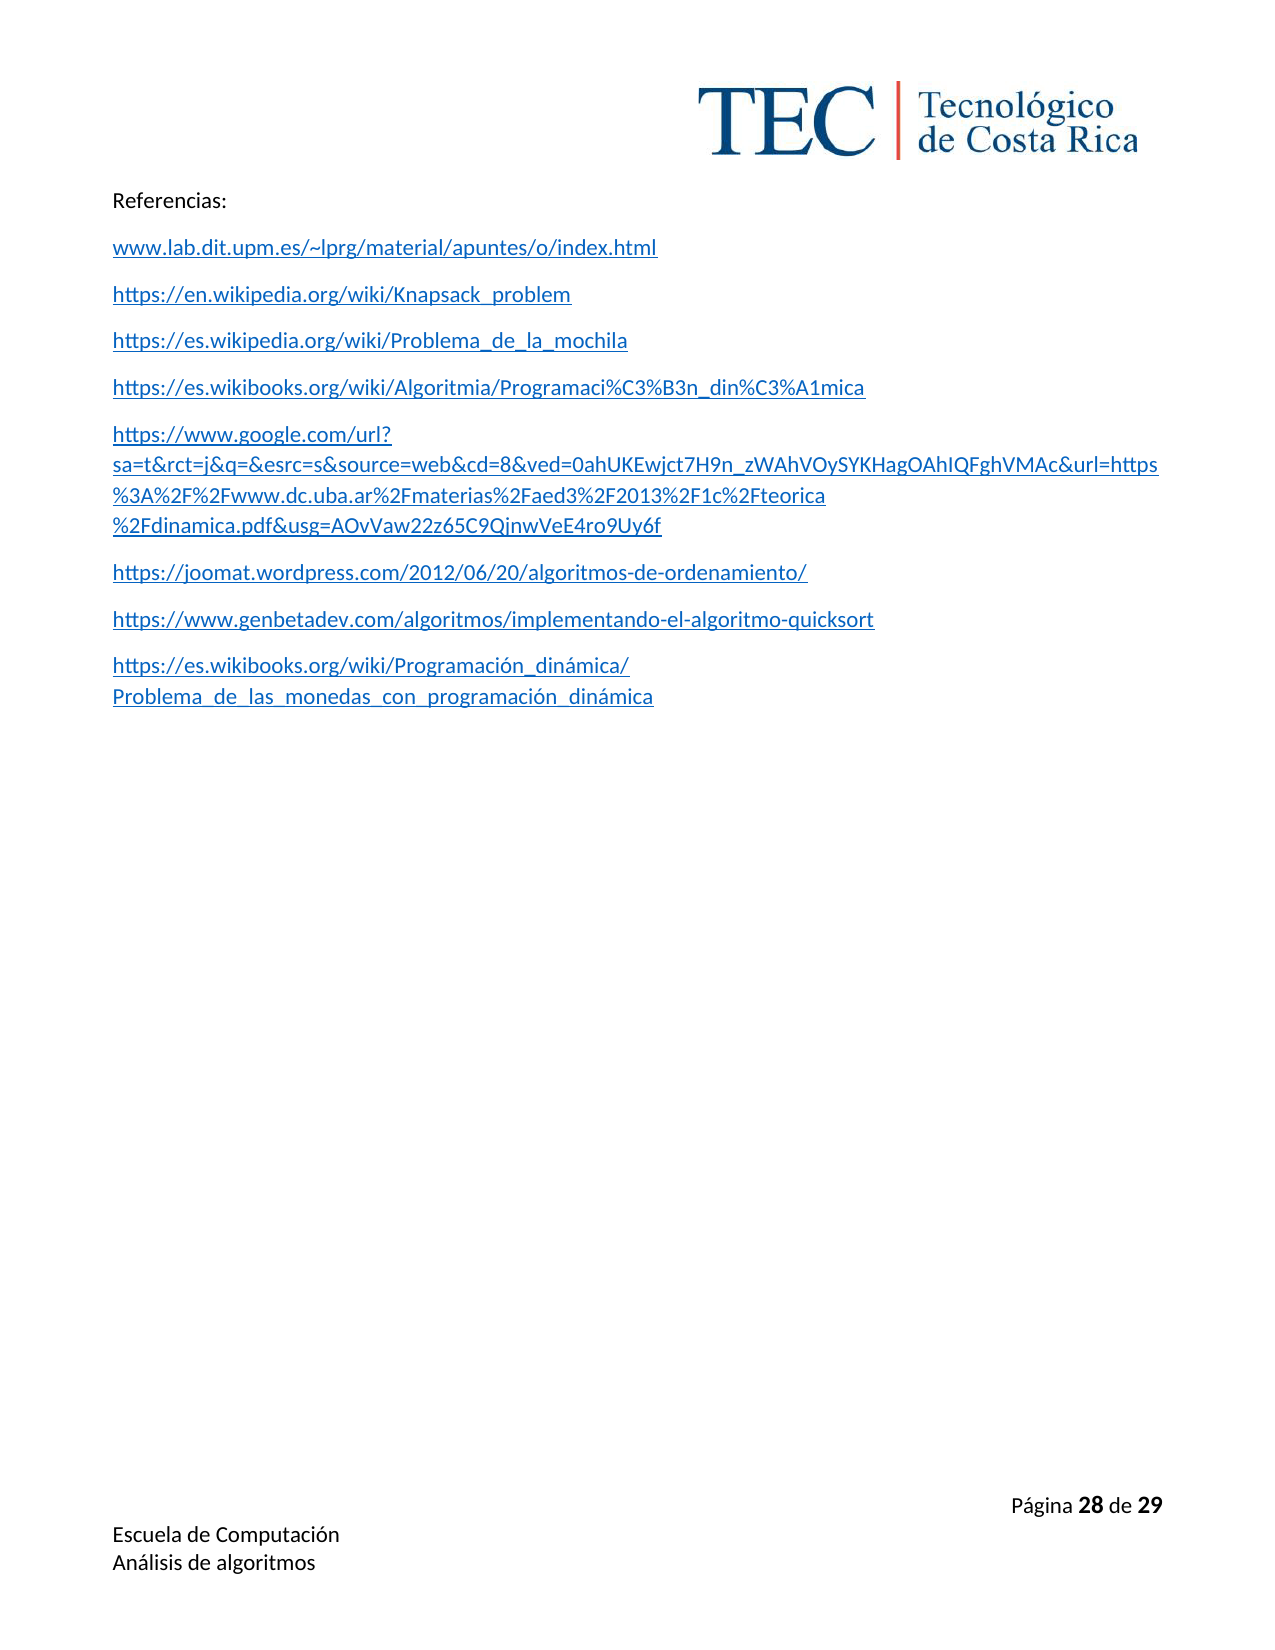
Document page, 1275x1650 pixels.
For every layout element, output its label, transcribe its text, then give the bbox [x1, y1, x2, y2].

text https://es.wikibooks.org/wiki/Programación_dinámica/Problema_de_las_monedas_con_programación_dinámica [112, 652, 1162, 710]
text www.lab.dit.upm.es/~lprg/material/apuntes/o/index.html [112, 233, 1162, 261]
text https://en.wikipedia.org/wiki/Knapsack_problem [112, 280, 1162, 308]
text Referencias: [112, 186, 1162, 214]
text https://es.wikibooks.org/wiki/Algoritmia/Programaci%C3%B3n_din%C3%A1mica [112, 373, 1162, 401]
text https://www.genbetadev.com/algoritmos/implementando-el-algoritmo-quicksort [112, 605, 1162, 633]
text https://www.google.com/url?sa=t&rct=j&q=&esrc=s&source=web&cd=8&ved=0ahUKEwjct7H9n_zWAhVOySYKHagOAhIQFghVMAc&url=https%3A%2F%2Fwww.dc.uba.ar%2Fmaterias%2Faed3%2F2013%2F1c%2Fteorica%2Fdinamica.pdf&usg=AOvVaw22z65C9QjnwVeE4ro9Uy6f [112, 420, 1162, 539]
text https://es.wikipedia.org/wiki/Problema_de_la_mochila [112, 327, 1162, 354]
text https://joomat.wordpress.com/2012/06/20/algoritmos-de-ordenamiento/ [112, 558, 1162, 586]
